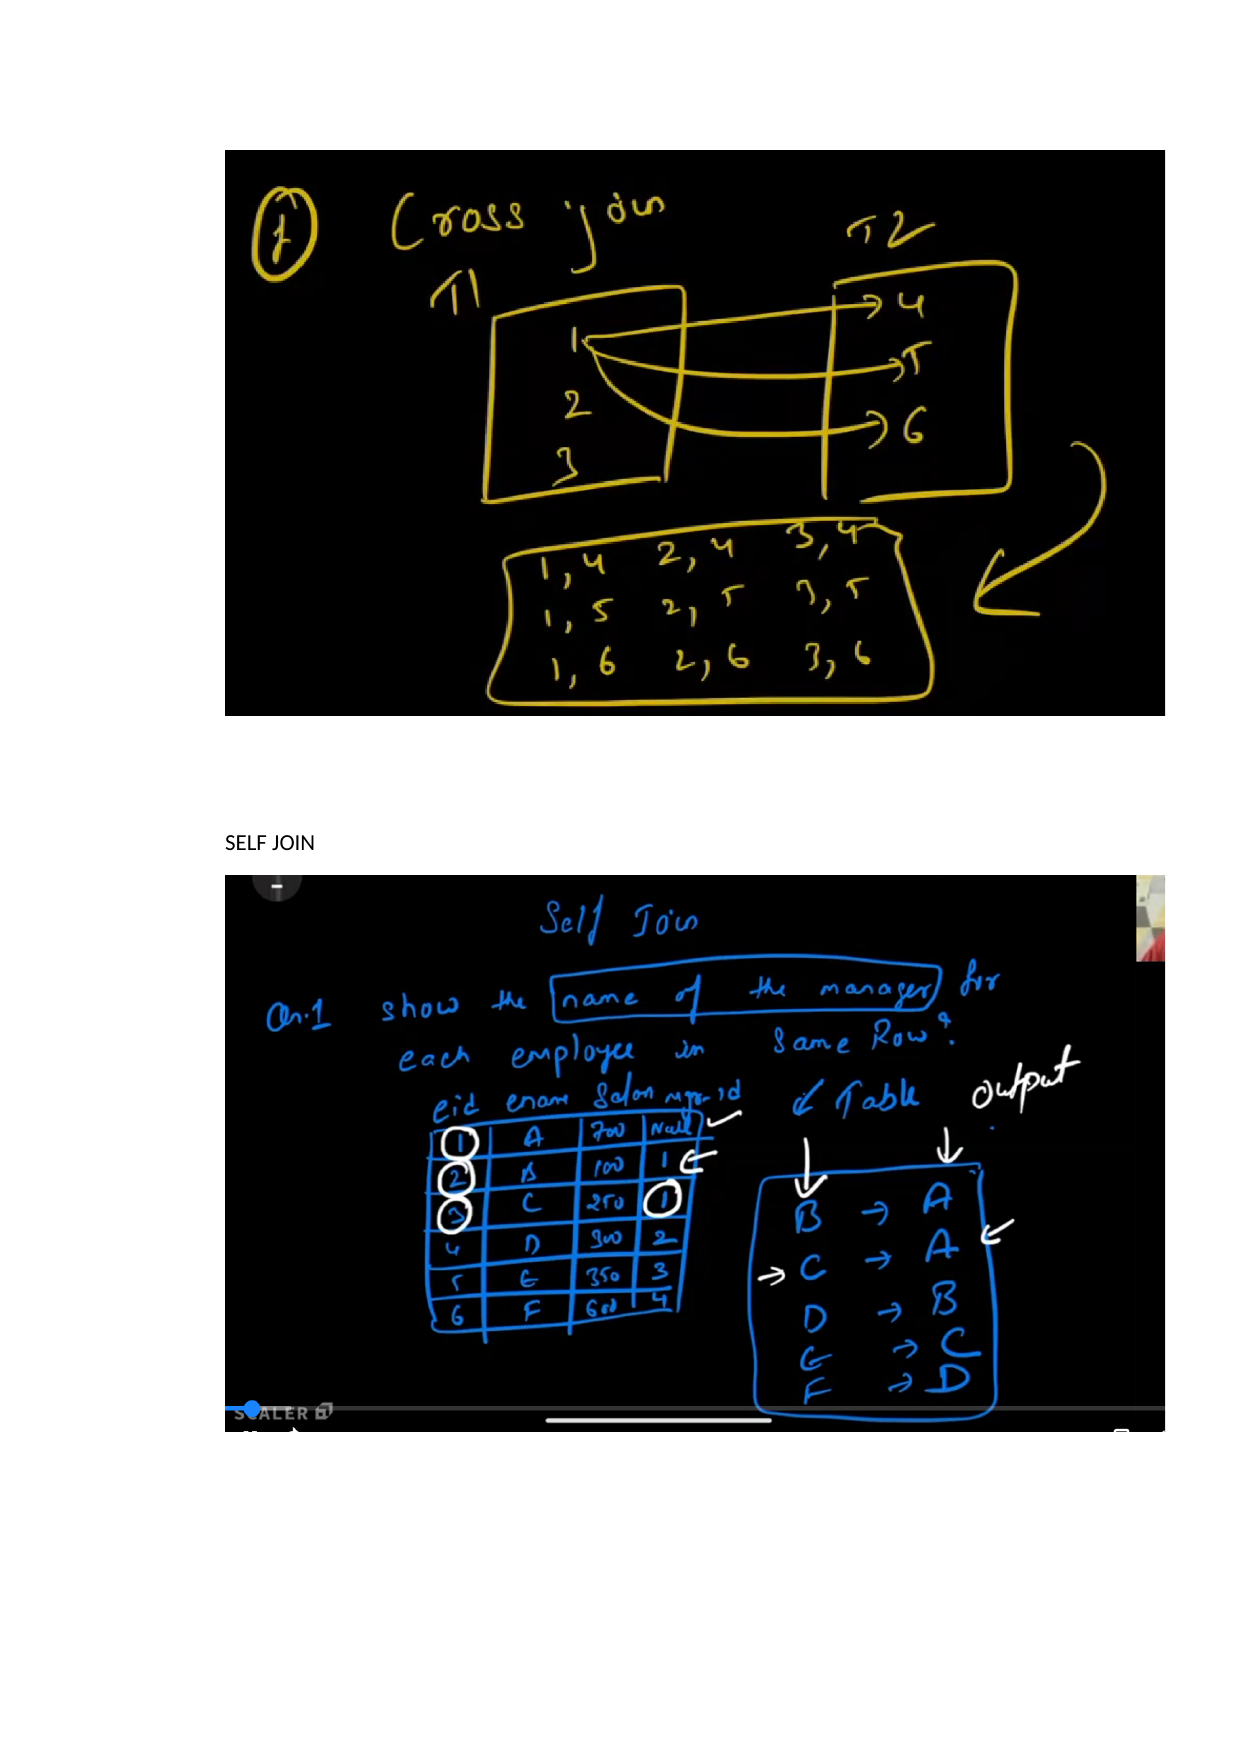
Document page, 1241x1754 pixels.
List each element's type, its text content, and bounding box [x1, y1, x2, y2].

picture [225, 150, 1166, 716]
picture [225, 875, 1166, 1432]
text SELF JOIN [150, 828, 1090, 856]
